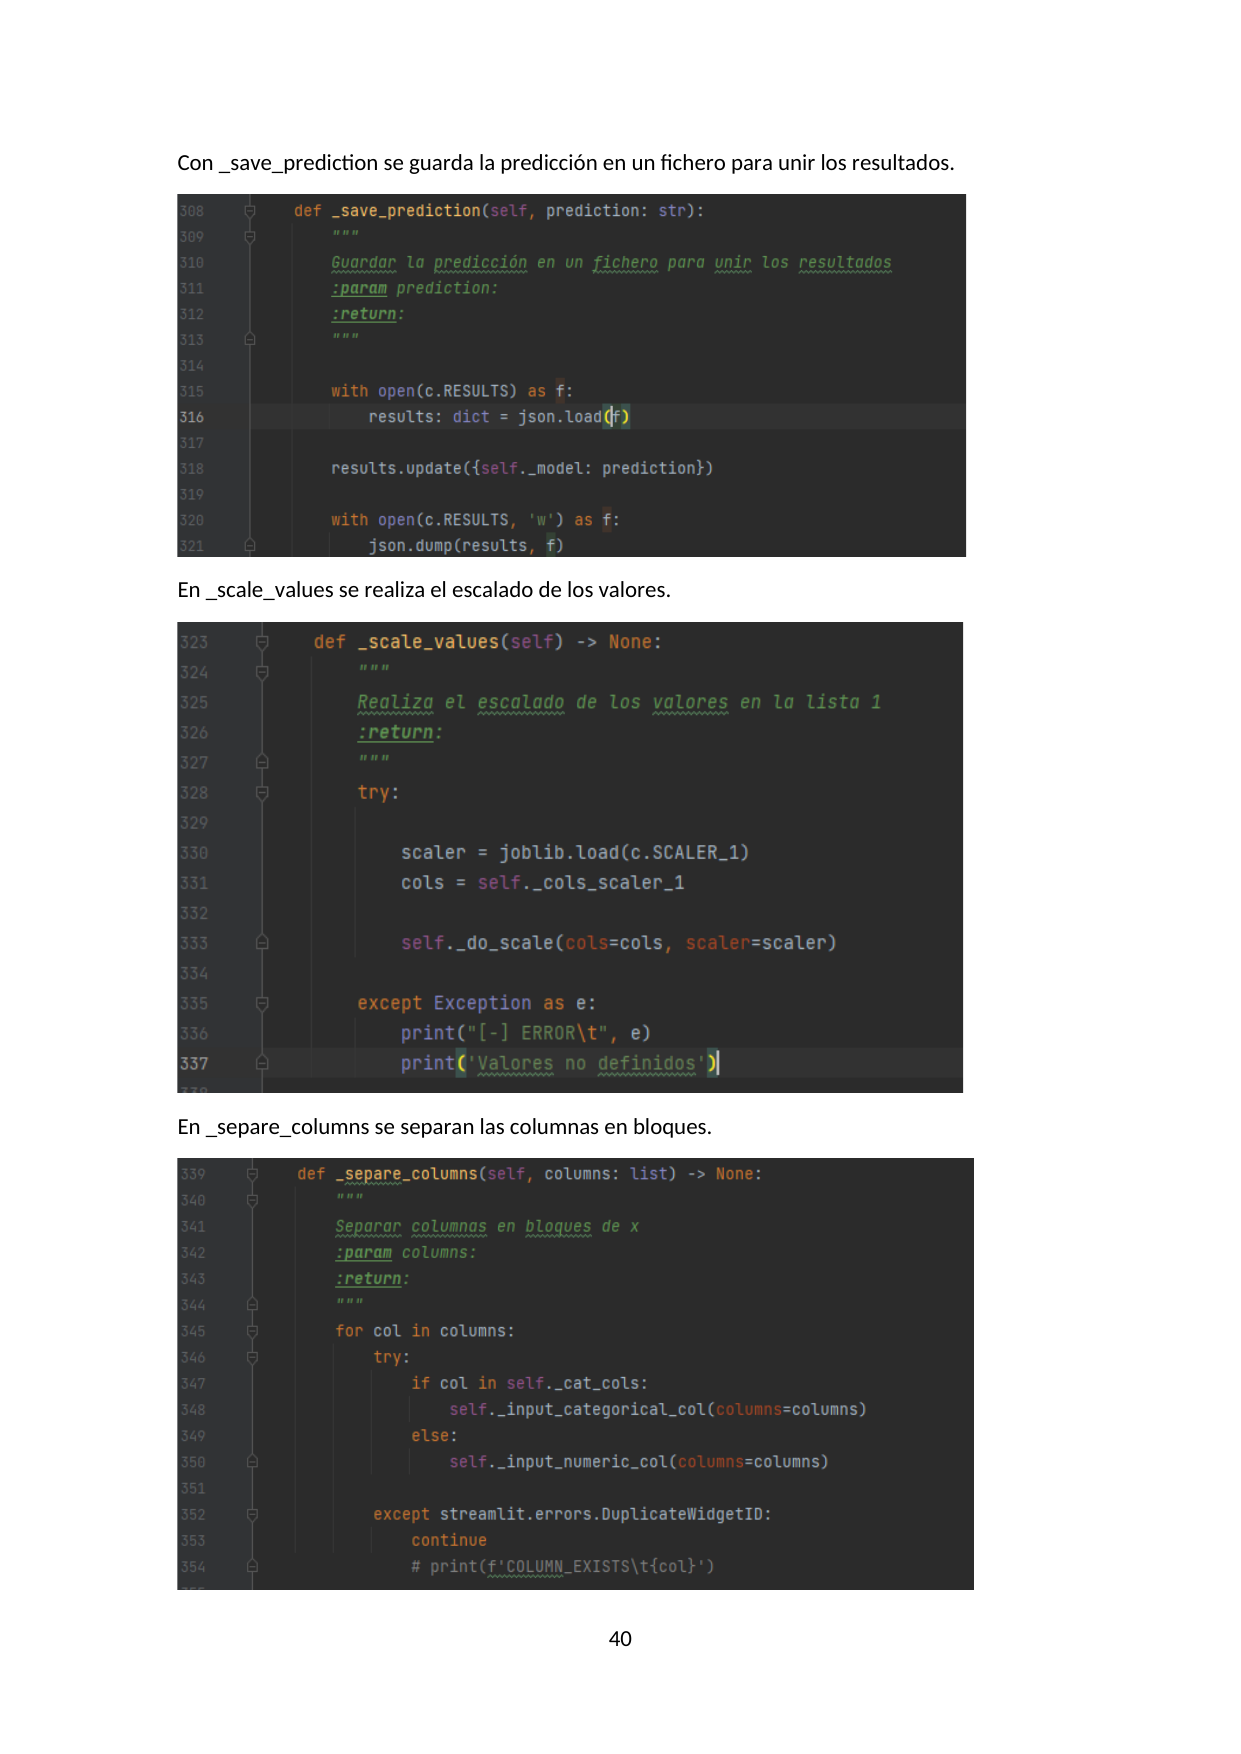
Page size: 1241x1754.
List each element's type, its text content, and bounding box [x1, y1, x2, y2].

picture [177, 622, 964, 1093]
text En _separe_columns se separan las columnas en bloques. [177, 1112, 1063, 1140]
picture [177, 1158, 974, 1590]
text En _scale_values se realiza el escalado de los valores. [177, 575, 1063, 603]
picture [177, 194, 967, 557]
text Con _save_prediction se guarda la predicción en un fichero para unir los resultados. [177, 148, 1063, 176]
